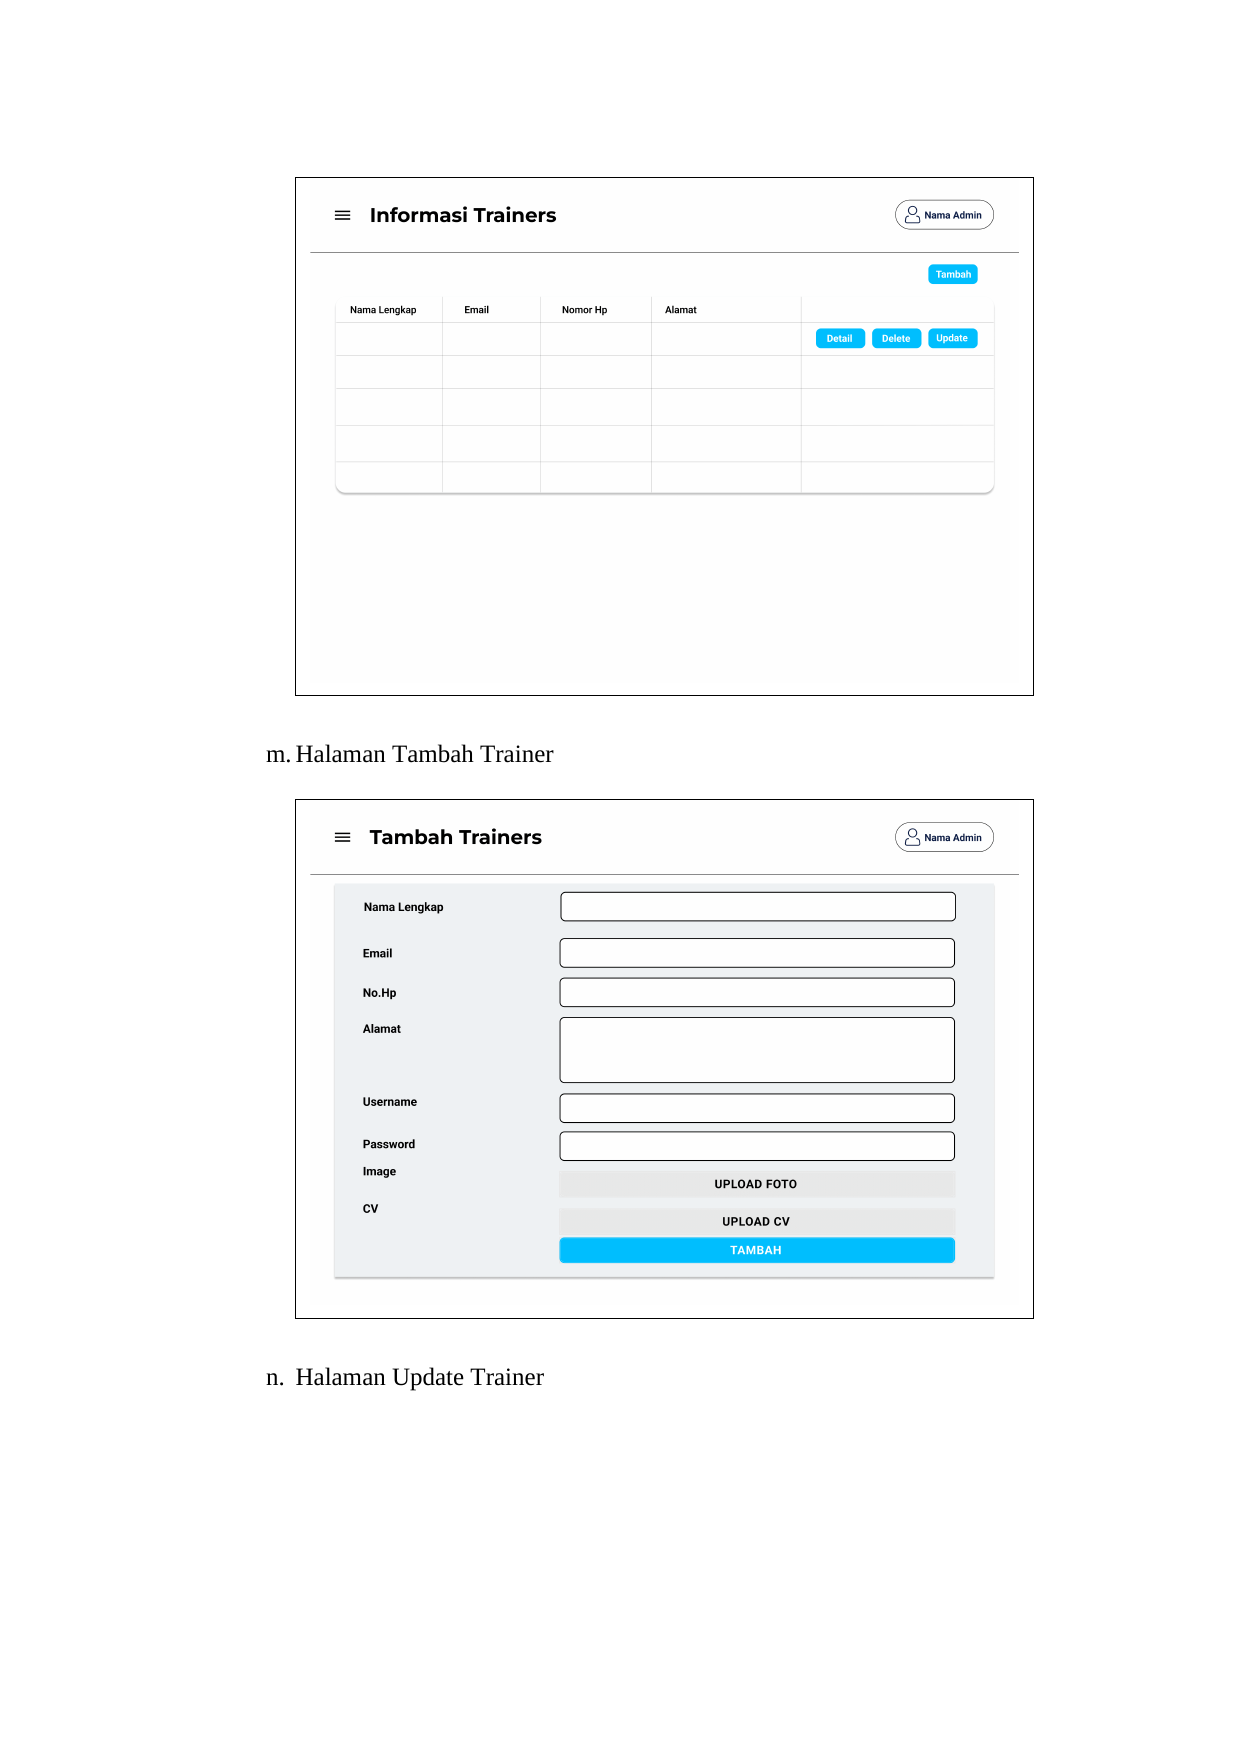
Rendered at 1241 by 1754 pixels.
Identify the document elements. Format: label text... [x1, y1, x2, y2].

list Halaman Tambah Trainer [266, 739, 1063, 768]
picture [310, 800, 1019, 1305]
table_header [296, 800, 1033, 1318]
list Halaman Update Trainer [266, 1362, 1063, 1391]
picture [310, 178, 1019, 683]
table_header [296, 178, 1033, 695]
